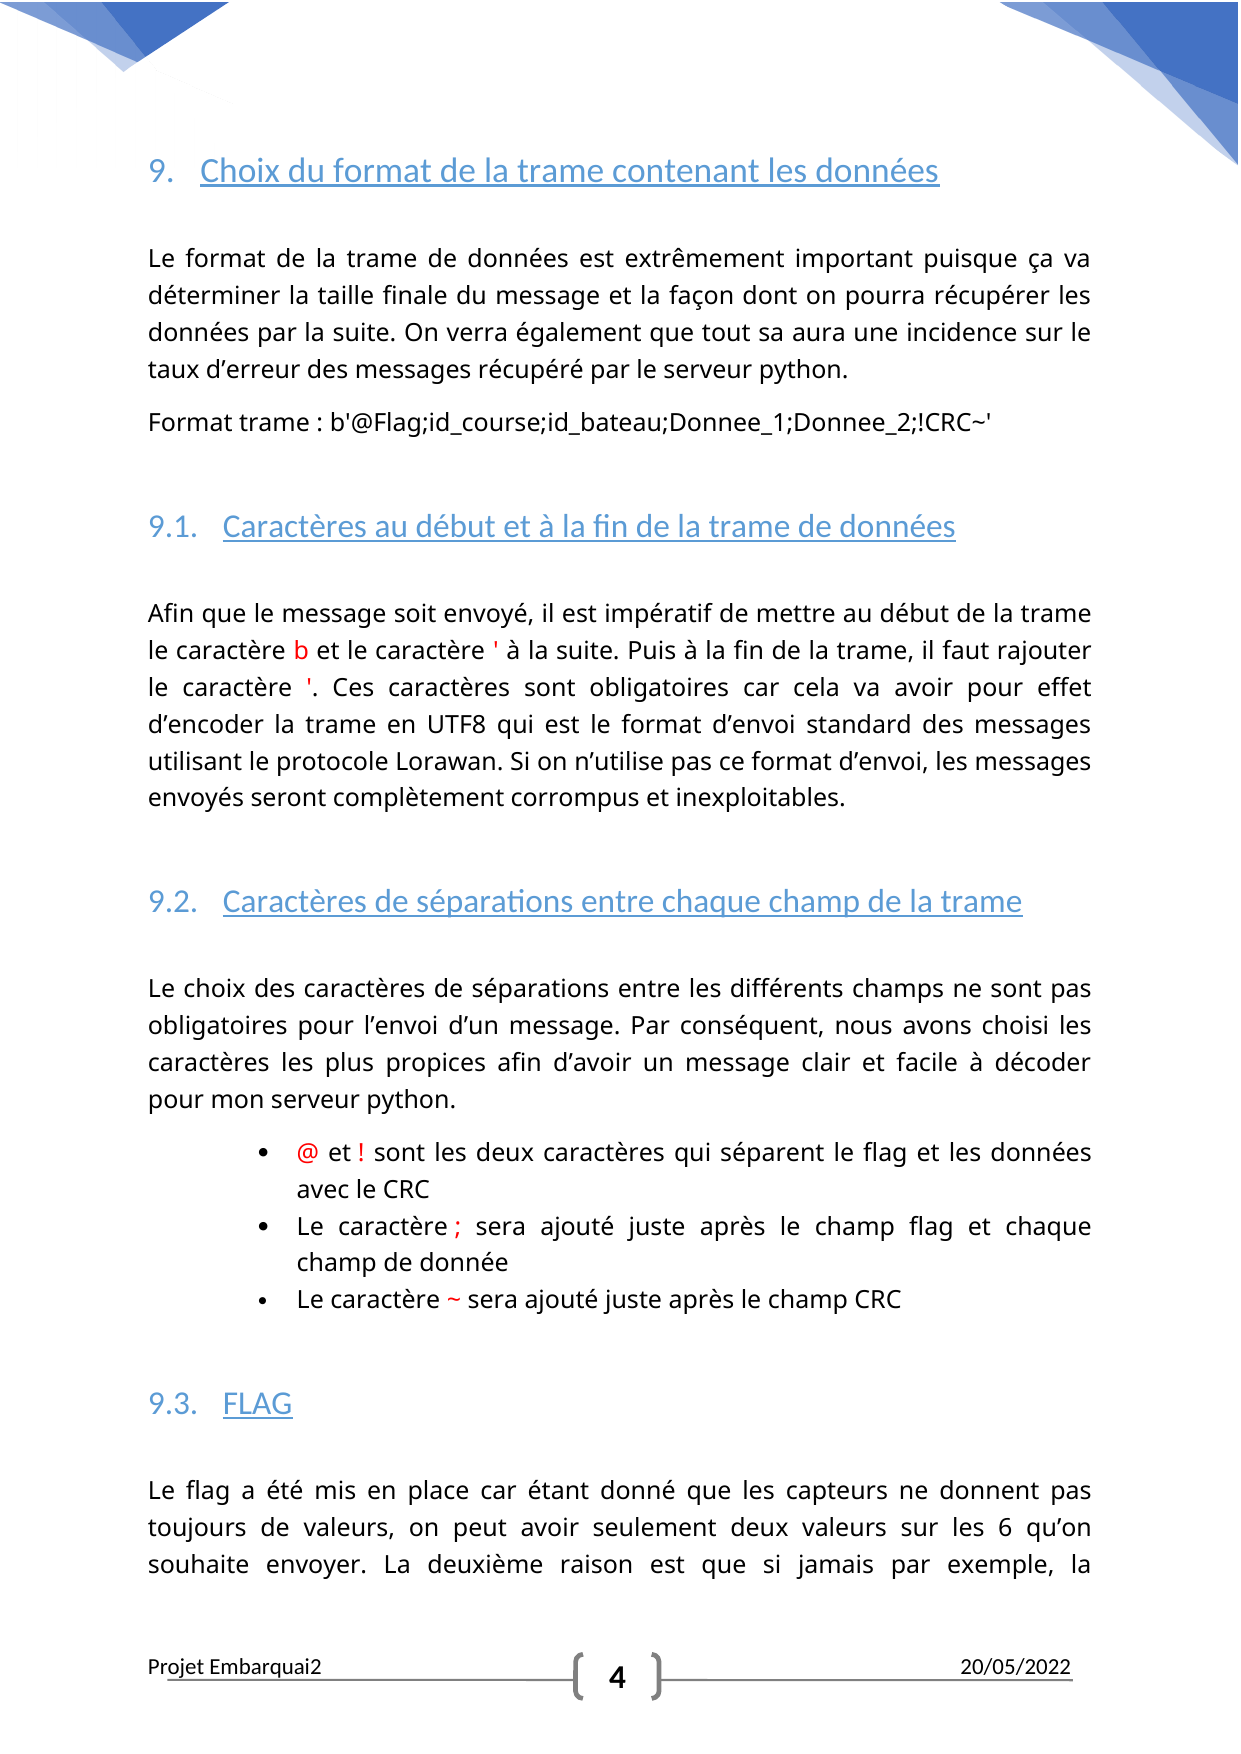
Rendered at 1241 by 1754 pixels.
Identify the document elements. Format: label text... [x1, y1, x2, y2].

text Le choix des caractères de séparations entre les différents champs ne sont pas obligatoires pour l’envoi d’un message. Par conséquent, nous avons choisi les caractères les plus propices afin d’avoir un message clair et facile à décoder pour mon serveur python. [148, 971, 1093, 1115]
picture [996, 2, 1238, 168]
subtitle Caractères de séparations entre chaque champ de la trame [148, 880, 1093, 921]
text Format trame : b'@Flag;id_course;id_bateau;Donnee_1;Donnee_2;!CRC~' [148, 405, 1093, 439]
subtitle Caractères au début et à la fin de la trame de données [148, 505, 1093, 546]
subtitle Choix du format de la trame contenant les données [148, 148, 1093, 191]
list Le caractère ~ sera ajouté juste après le champ CRC [259, 1282, 1093, 1316]
subtitle FLAG [148, 1382, 1093, 1423]
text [148, 1473, 1093, 1581]
list @ et ! sont les deux caractères qui séparent le flag et les données avec le CRC [259, 1135, 1093, 1206]
text Afin que le message soit envoyé, il est impératif de mettre au début de la trame le caractère b et le caractère ' à la suite. Puis à la fin de la trame, il faut rajouter le caractère '. Ces caractères sont obligatoires car cela va avoir pour effet d’encoder la trame en UTF8 qui est le format d’envoi standard des messages utilisant le protocole Lorawan. Si on n’utilise pas ce format d’envoi, les messages envoyés seront complètement corrompus et inexploitables. [148, 596, 1093, 814]
picture [0, 2, 233, 168]
text Le format de la trame de données est extrêmement important puisque ça va déterminer la taille finale du message et la façon dont on pourra récupérer les données par la suite. On verra également que tout sa aura une incidence sur le taux d’erreur des messages récupéré par le serveur python. [148, 241, 1093, 386]
list Le caractère ; sera ajouté juste après le champ flag et chaque champ de donnée [259, 1208, 1093, 1279]
